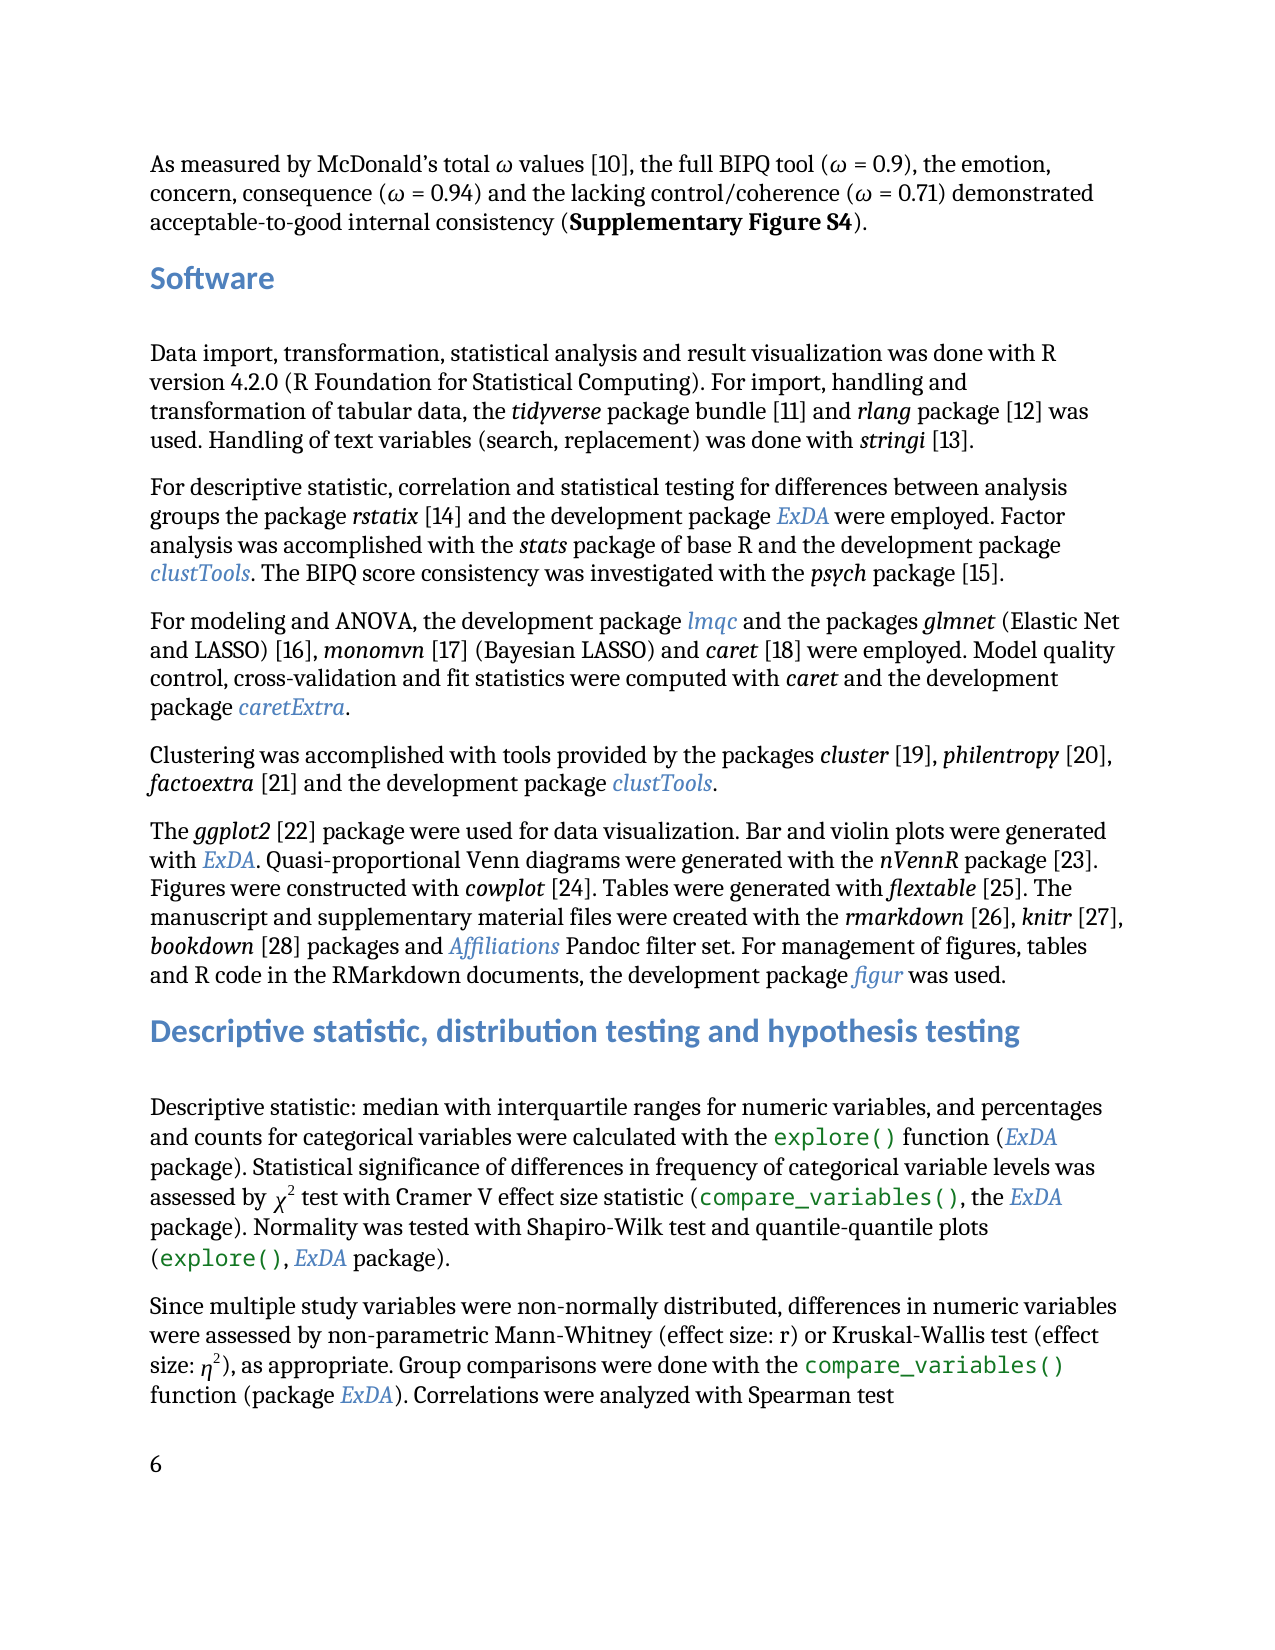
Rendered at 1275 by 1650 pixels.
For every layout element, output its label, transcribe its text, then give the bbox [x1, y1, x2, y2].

subtitle Descriptive statistic, distribution testing and hypothesis testing [150, 1010, 1125, 1051]
text As measured by McDonald’s total values [10], the full BIPQ tool ( = 0.9), the emotion, concern, consequence ( = 0.94) and the lacking control/coherence ( = 0.71) demonstrated acceptable-to-good internal consistency (Supplementary Figure S4). [150, 150, 1125, 236]
text For modeling and ANOVA, the development package lmqc and the packages glmnet (Elastic Net and LASSO) [16], monomvn [17] (Bayesian LASSO) and caret [18] were employed. Model quality control, cross-validation and fit statistics were computed with caret and the development package caretExtra. [150, 607, 1125, 722]
text The ggplot2 [22] package were used for data visualization. Bar and violin plots were generated with ExDA. Quasi-proportional Venn diagrams were generated with the nVennR package [23]. Figures were constructed with cowplot [24]. Tables were generated with flextable [25]. The manuscript and supplementary material files were created with the rmarkdown [26], knitr [27], bookdown [28] packages and Affiliations Pandoc filter set. For management of figures, tables and R code in the RMarkdown documents, the development package figur was used. [150, 817, 1125, 989]
text Clustering was accomplished with tools provided by the packages cluster [19], philentropy [20], factoextra [21] and the development package clustTools. [150, 741, 1125, 798]
text Descriptive statistic: median with interquartile ranges for numeric variables, and percentages and counts for categorical variables were calculated with the explore() function (ExDA package). Statistical significance of differences in frequency of categorical variable levels was assessed by test with Cramer V effect size statistic (compare_variables(), the ExDA package). Normality was tested with Shapiro-Wilk test and quantile-quantile plots (explore(), ExDA package). [150, 1092, 1125, 1273]
subtitle Software [150, 257, 1125, 298]
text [150, 1292, 1125, 1410]
text Data import, transformation, statistical analysis and result visualization was done with R version 4.2.0 (R Foundation for Statistical Computing). For import, handling and transformation of tabular data, the tidyverse package bundle [11] and rlang package [12] was used. Handling of text variables (search, replacement) was done with stringi [13]. [150, 339, 1125, 454]
text For descriptive statistic, correlation and statistical testing for differences between analysis groups the package rstatix [14] and the development package ExDA were employed. Factor analysis was accomplished with the stats package of base R and the development package clustTools. The BIPQ score consistency was investigated with the psych package [15]. [150, 473, 1125, 588]
